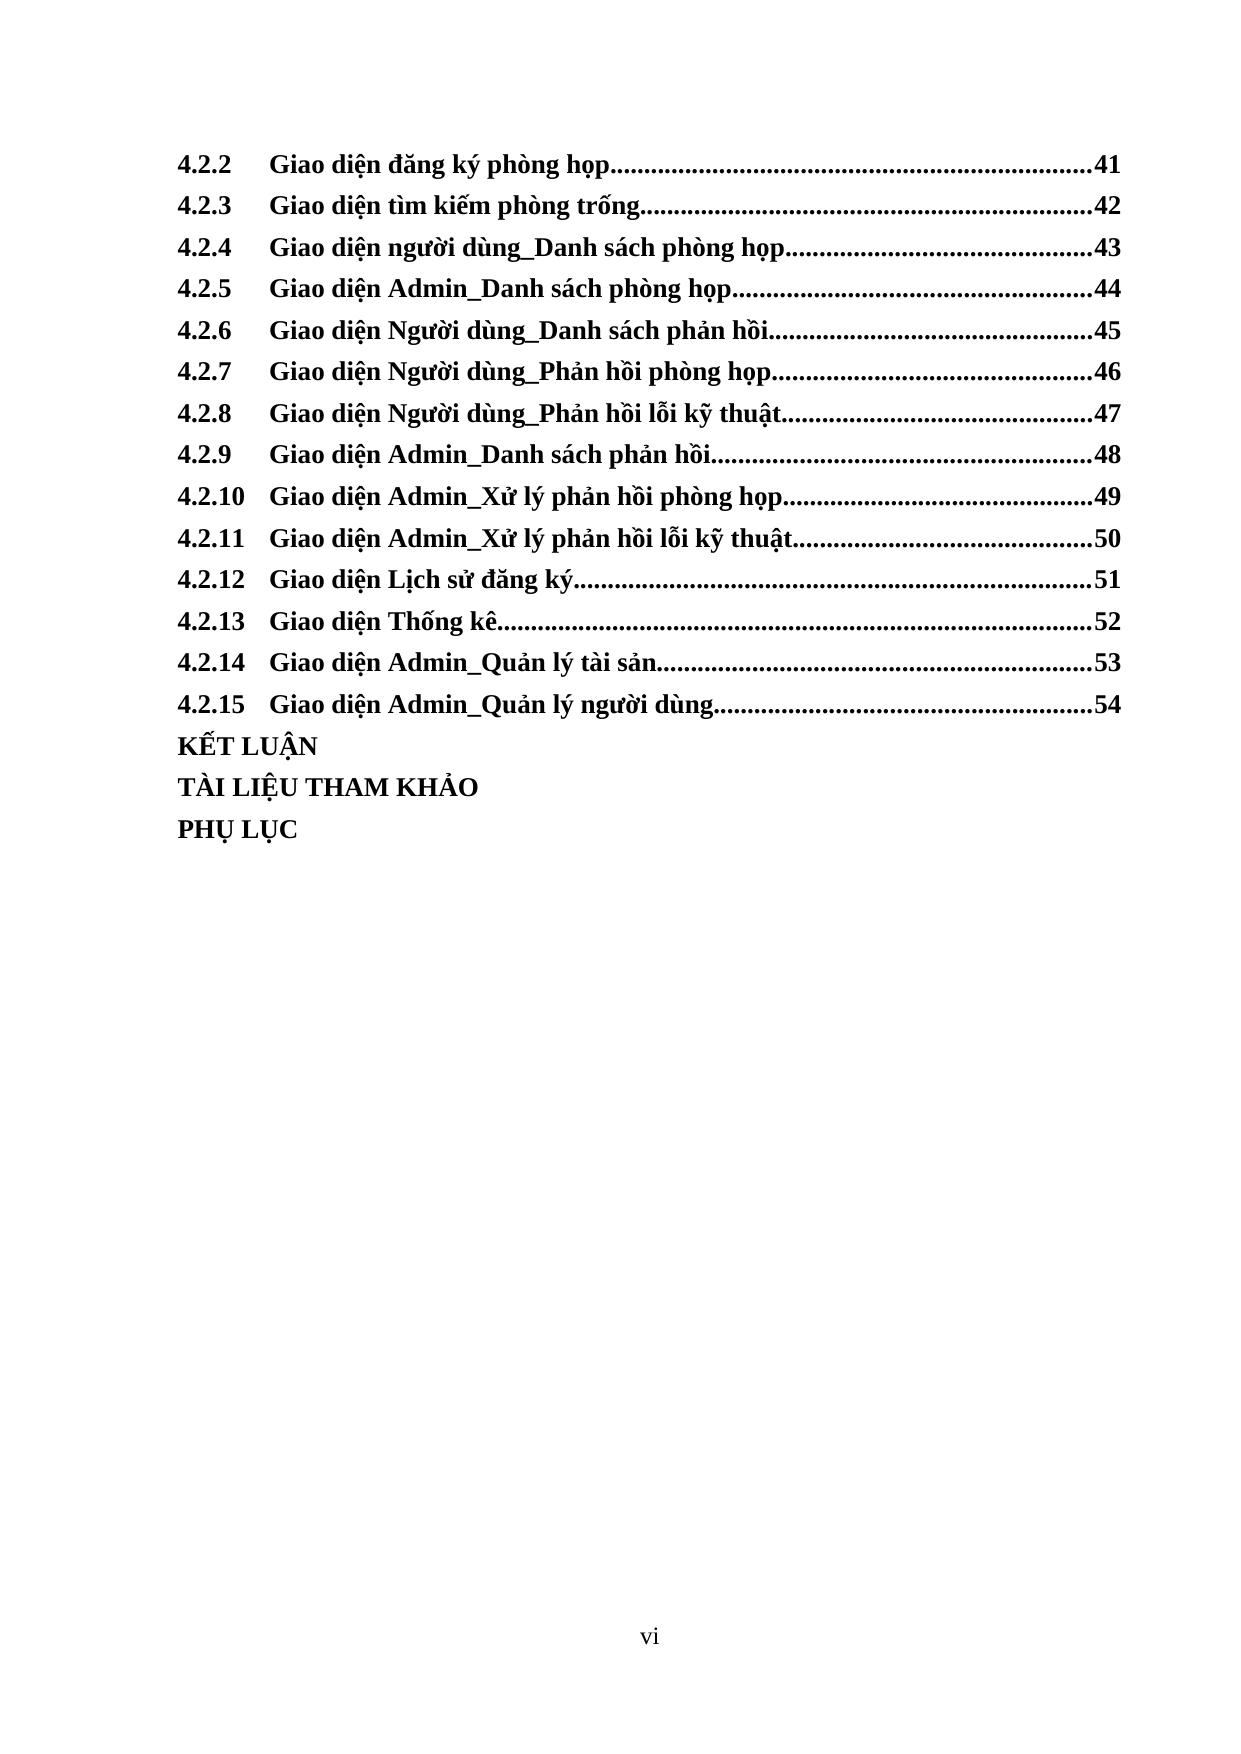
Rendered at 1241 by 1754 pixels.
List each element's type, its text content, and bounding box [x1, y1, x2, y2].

text 4.2.8 Giao diện Người dùng_Phản hồi lỗi kỹ thuật 47 [177, 397, 1122, 428]
text 4.2.4 Giao diện người dùng_Danh sách phòng họp 43 [177, 231, 1122, 262]
text 4.2.7 Giao diện Người dùng_Phản hồi phòng họp 46 [177, 356, 1122, 387]
text 4.2.2 Giao diện đăng ký phòng họp 41 [177, 148, 1122, 179]
text KẾT LUẬN [177, 729, 1122, 761]
text 4.2.3 Giao diện tìm kiếm phòng trống 42 [177, 189, 1122, 220]
text 4.2.10 Giao diện Admin_Xử lý phản hồi phòng họp 49 [177, 480, 1122, 511]
text 4.2.12 Giao diện Lịch sử đăng ký 51 [177, 563, 1122, 594]
text 4.2.9 Giao diện Admin_Danh sách phản hồi 48 [177, 439, 1122, 470]
text 4.2.14 Giao diện Admin_Quản lý tài sản 53 [177, 646, 1122, 678]
text 4.2.6 Giao diện Người dùng_Danh sách phản hồi 45 [177, 314, 1122, 345]
text PHỤ LỤC [177, 813, 1122, 844]
text 4.2.5 Giao diện Admin_Danh sách phòng họp 44 [177, 272, 1122, 303]
text TÀI LIỆU THAM KHẢO [177, 771, 1122, 802]
text 4.2.15 Giao diện Admin_Quản lý người dùng 54 [177, 688, 1122, 719]
text 4.2.11 Giao diện Admin_Xử lý phản hồi lỗi kỹ thuật 50 [177, 522, 1122, 553]
text 4.2.13 Giao diện Thống kê 52 [177, 605, 1122, 636]
